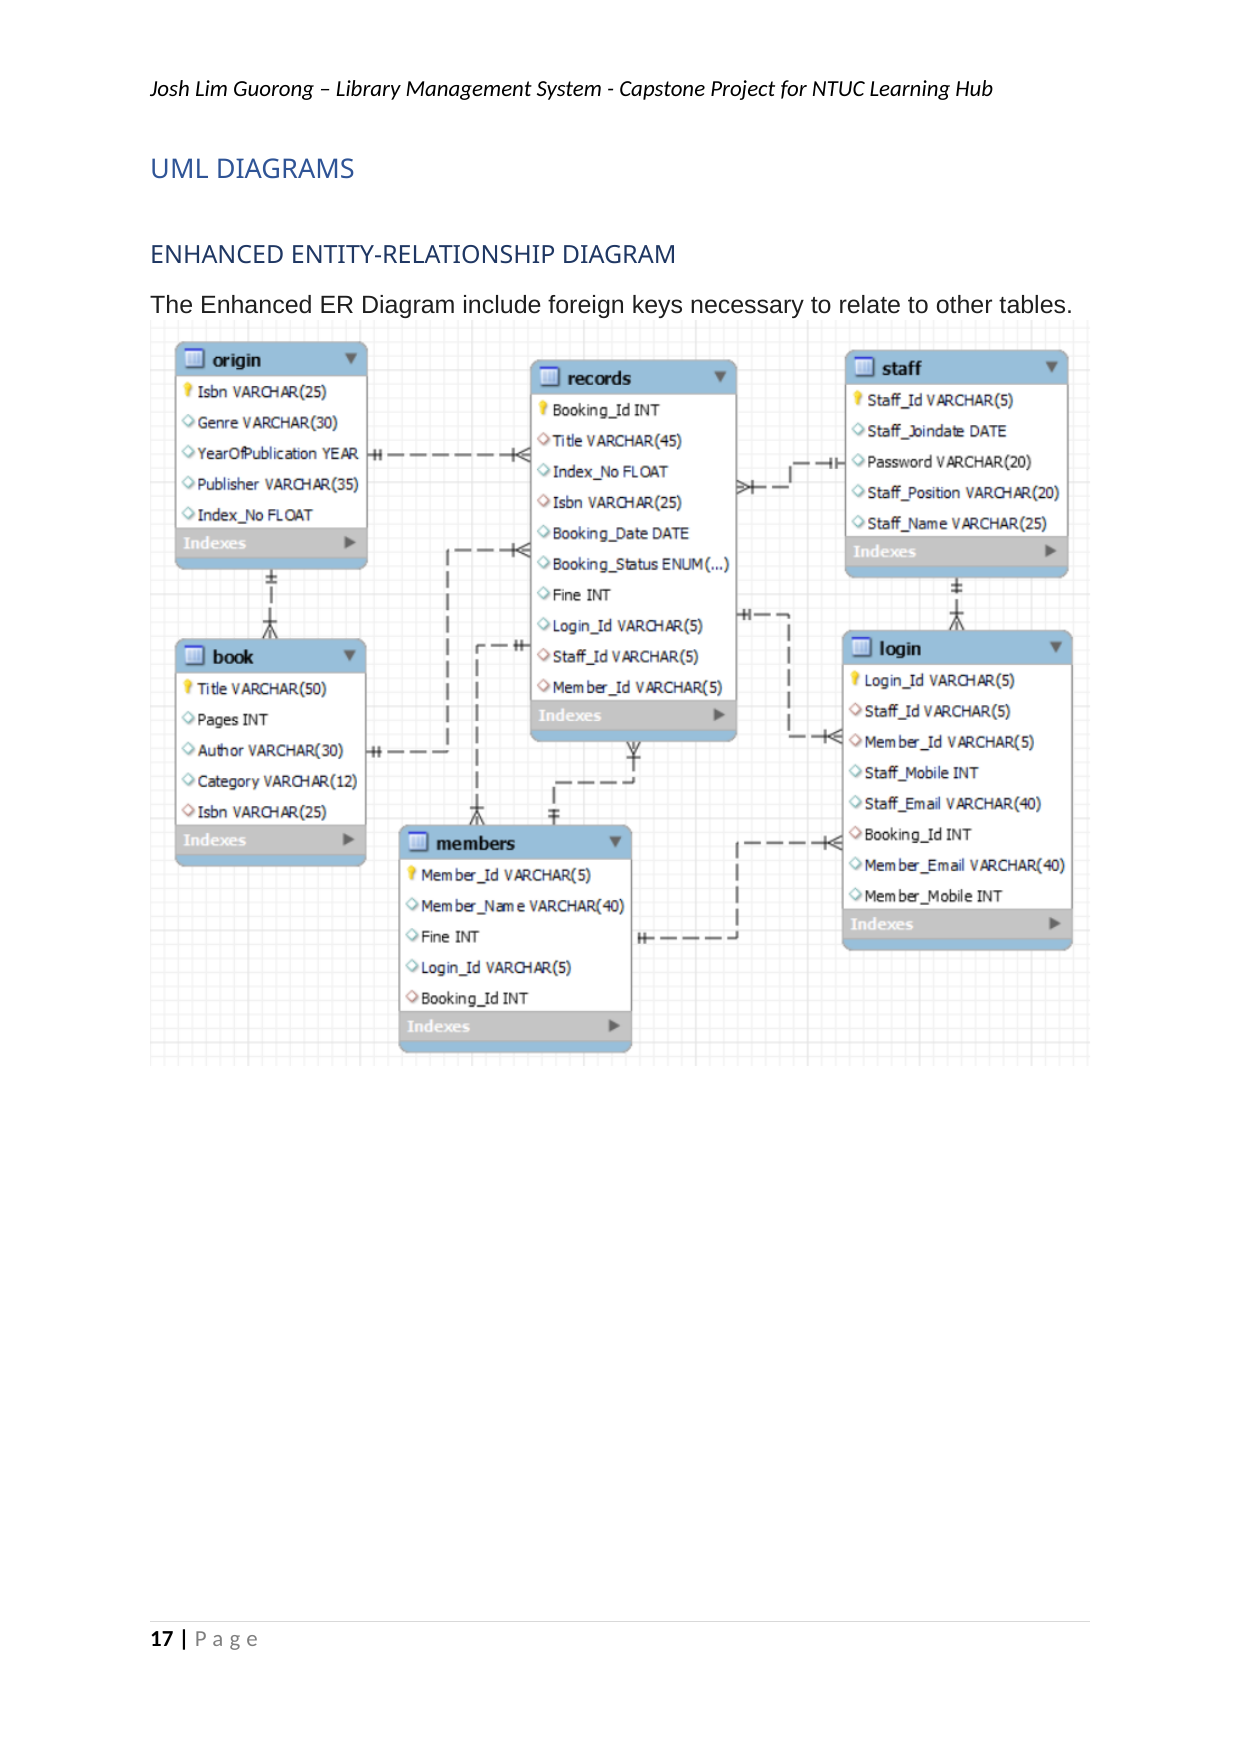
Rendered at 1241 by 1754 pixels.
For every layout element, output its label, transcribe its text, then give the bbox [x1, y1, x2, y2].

text enhanced entity-relationship diagram [150, 237, 1090, 271]
text The Enhanced ER Diagram include foreign keys necessary to relate to other tables. [150, 289, 1090, 320]
picture [150, 320, 1091, 1066]
subtitle UML DIAGRAMS [150, 150, 1090, 187]
